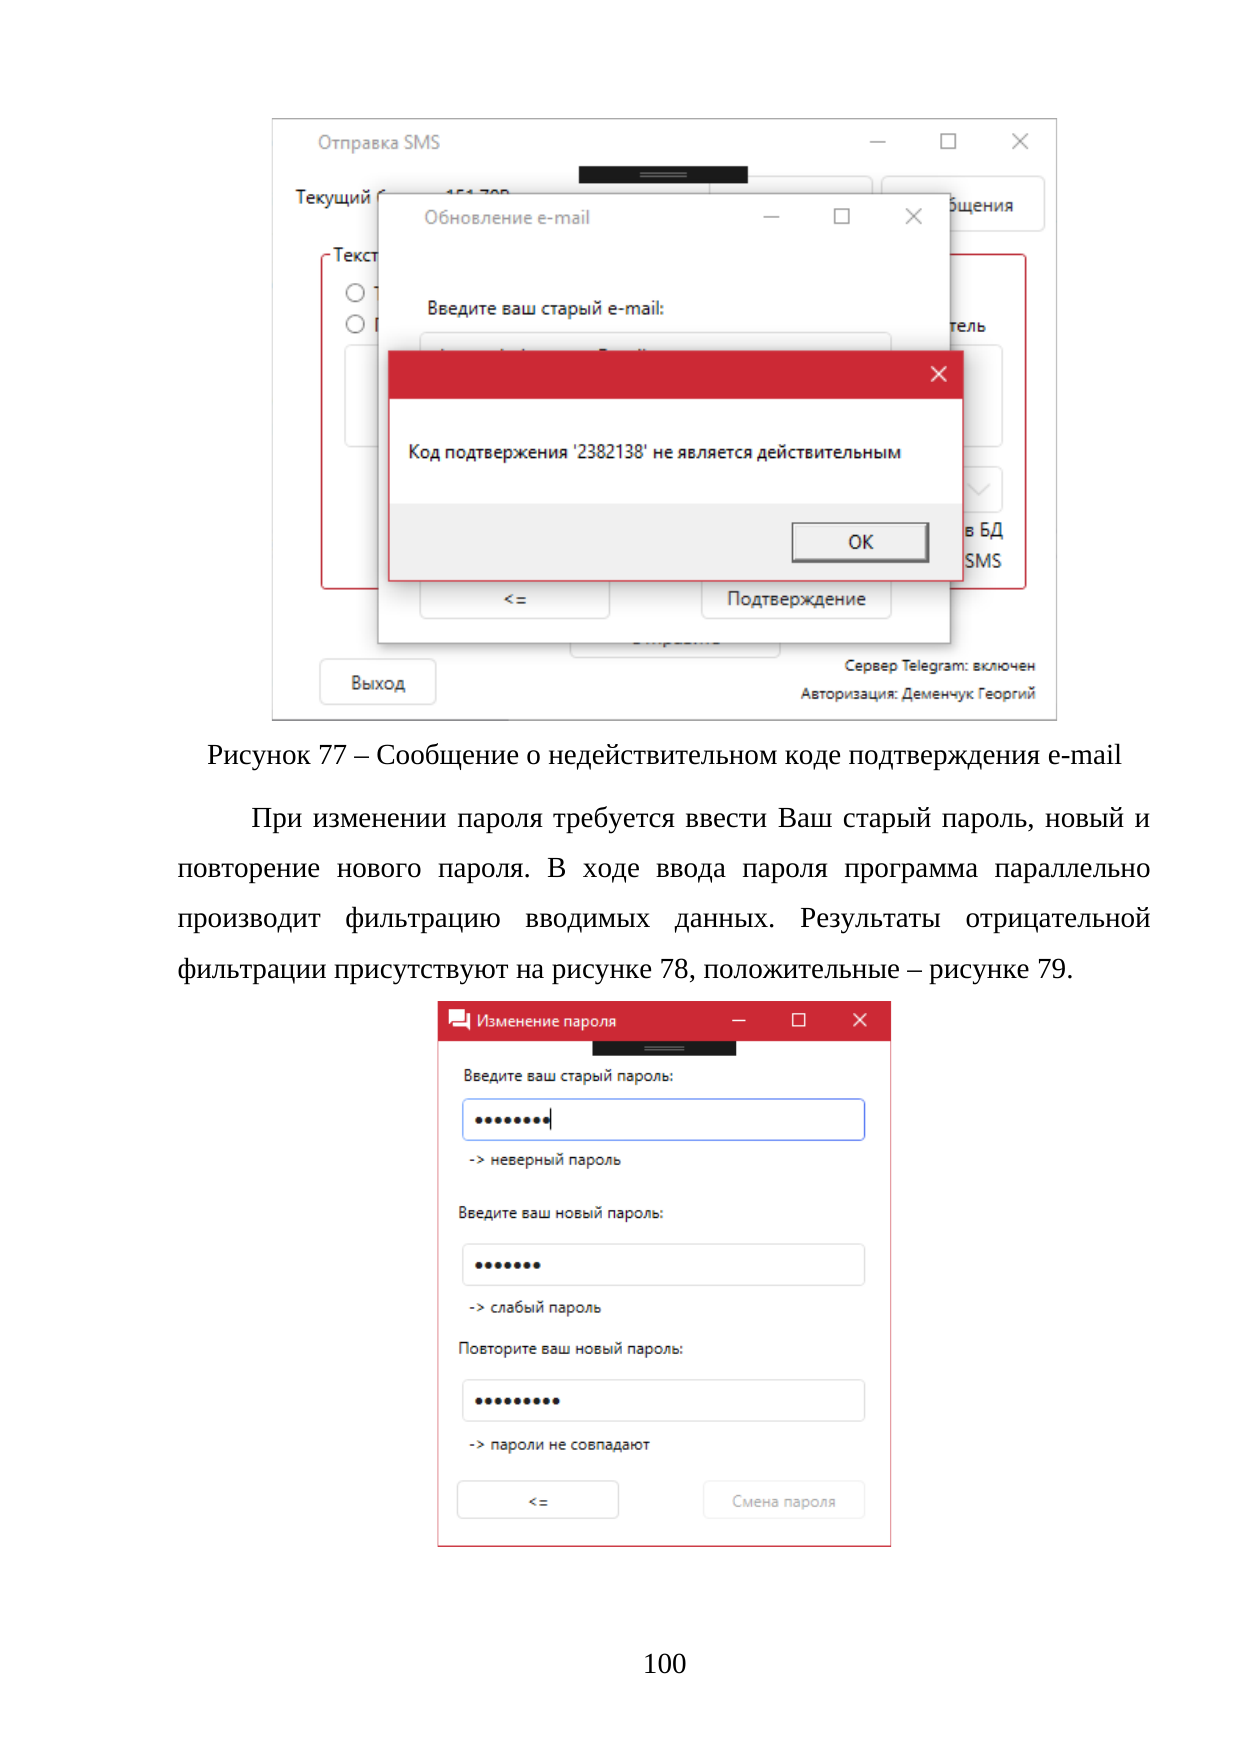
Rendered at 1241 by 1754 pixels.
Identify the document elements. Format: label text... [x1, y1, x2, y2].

text При изменении пароля требуется ввести Ваш старый пароль, новый и повторение нового пароля. В ходе ввода пароля программа параллельно производит фильтрацию вводимых данных. Результаты отрицательной фильтрации присутствуют на рисунке 78, положительные – рисунке 79. [177, 800, 1152, 984]
picture [271, 118, 1058, 721]
picture [437, 1001, 892, 1547]
text Рисунок 77 – Сообщение о недействительном коде подтверждения e-mail [177, 737, 1152, 771]
